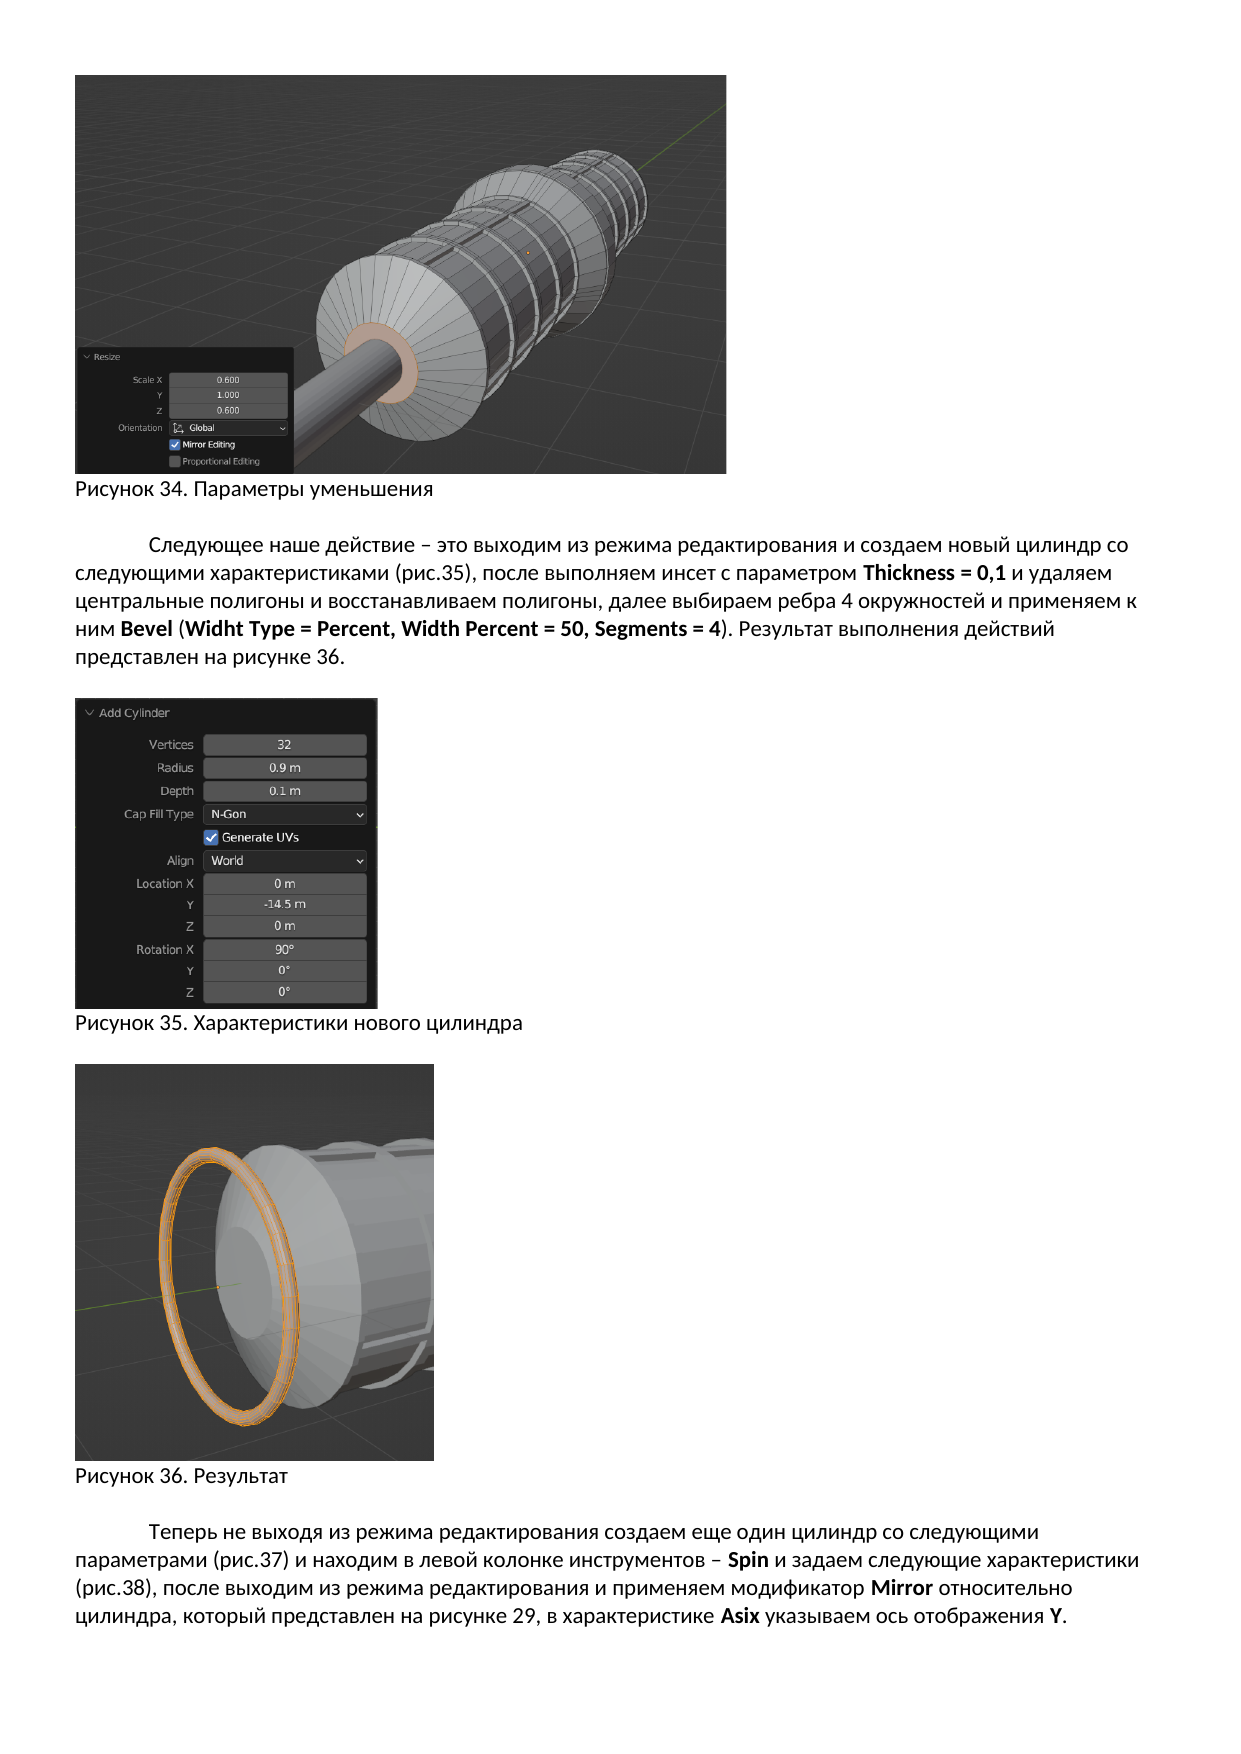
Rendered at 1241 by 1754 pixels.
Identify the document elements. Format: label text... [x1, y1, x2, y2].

text Рисунок 34. Параметры уменьшения [75, 474, 1165, 502]
picture [75, 698, 378, 1009]
picture [75, 75, 727, 474]
text Следующее наше действие – это выходим из режима редактирования и создаем новый цилиндр со следующими характеристиками (рис.35), после выполняем инсет с параметром Thickness = 0,1 и удаляем центральные полигоны и восстанавливаем полигоны, далее выбираем ребра 4 окружностей и применяем к ним Bevel (Widht Type = Percent, Width Percent = 50, Segments = 4). Результат выполнения действий представлен на рисунке 36. [75, 530, 1165, 670]
text Рисунок 36. Результат [75, 1461, 1165, 1489]
text Теперь не выходя из режима редактирования создаем еще один цилиндр со следующими параметрами (рис.37) и находим в левой колонке инструментов – Spin и задаем следующие характеристики (рис.38), после выходим из режима редактирования и применяем модификатор Mirror относительно цилиндра, который представлен на рисунке 29, в характеристике Asix указываем ось отображения Y. [75, 1517, 1165, 1629]
text Рисунок 35. Характеристики нового цилиндра [75, 1008, 1165, 1036]
picture [75, 1064, 434, 1461]
